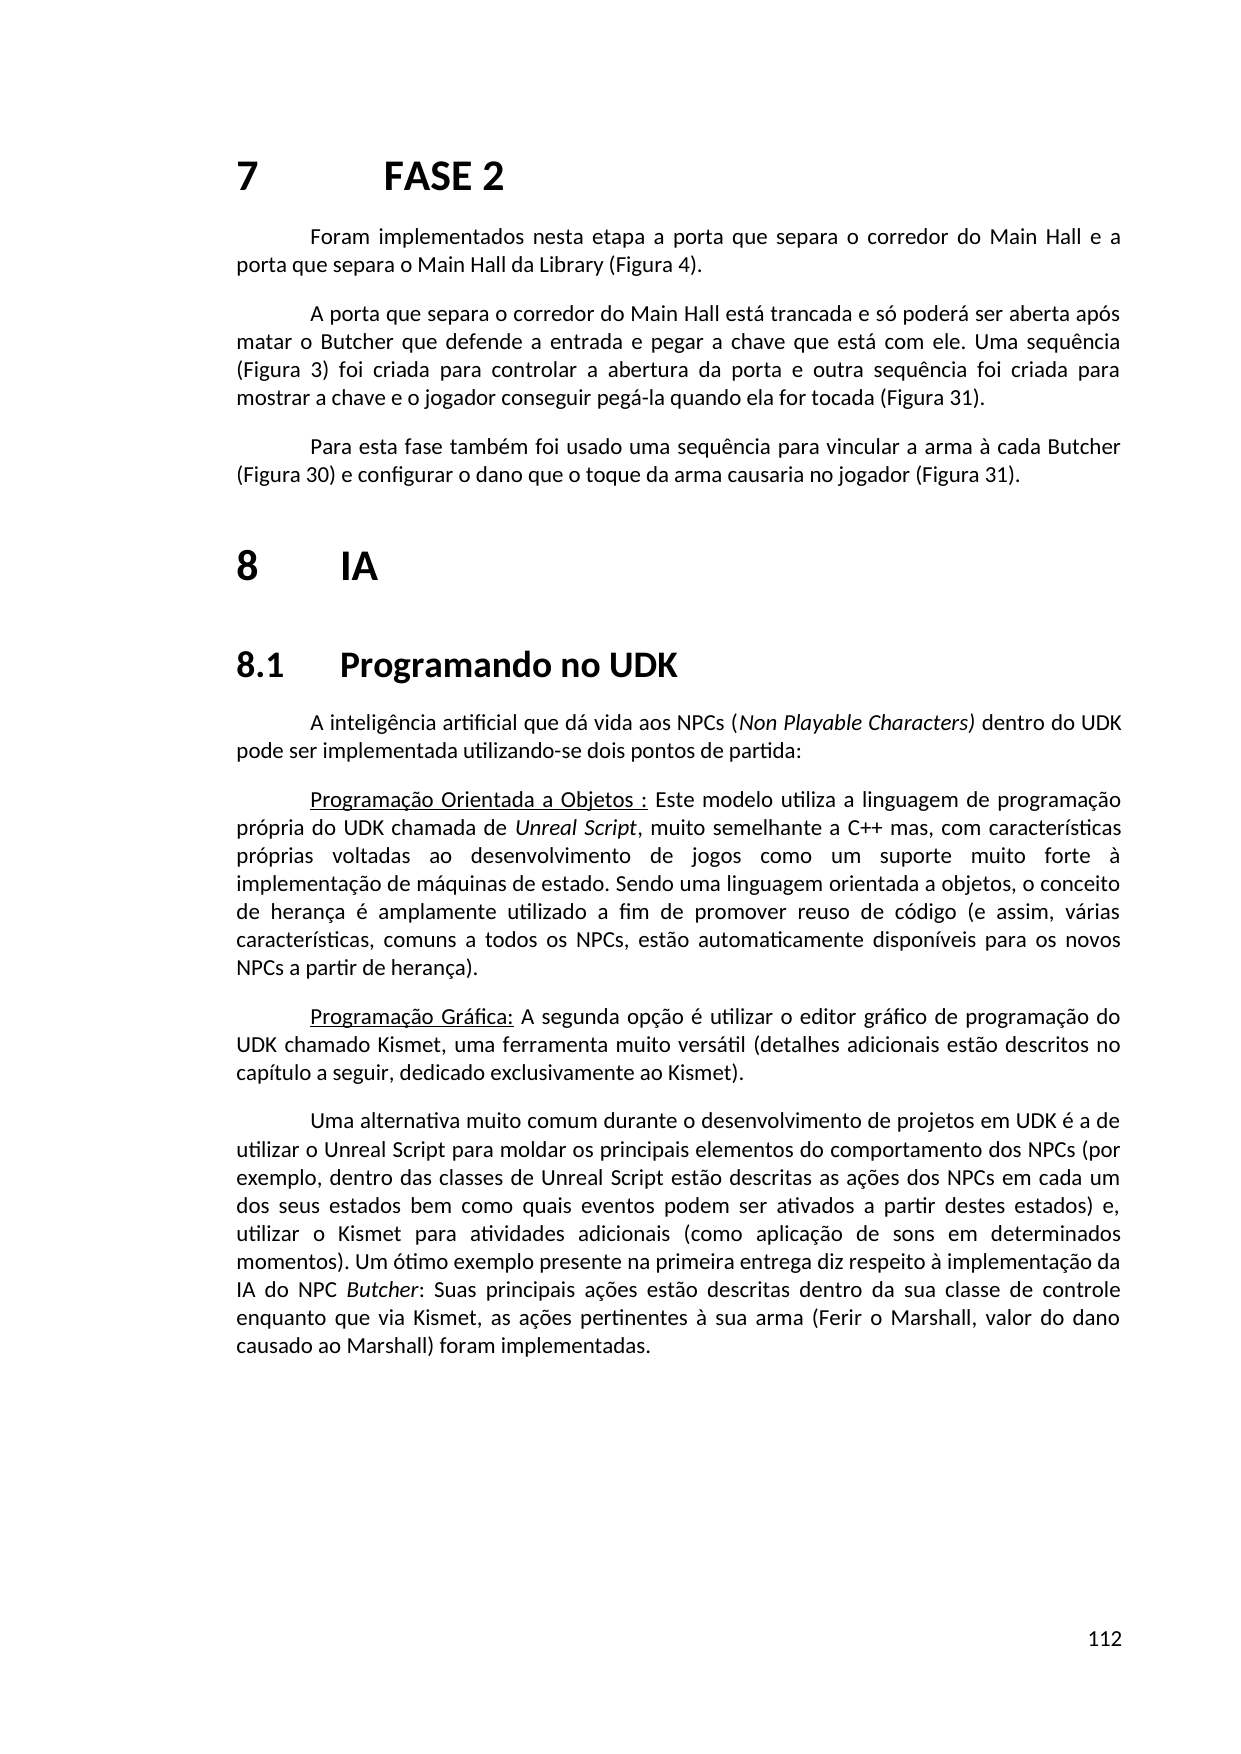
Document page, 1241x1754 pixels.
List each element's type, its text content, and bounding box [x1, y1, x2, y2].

text Foram implementados nesta etapa a porta que separa o corredor do Main Hall e a porta que separa o Main Hall da Library (Figura 4). [236, 222, 1122, 278]
text Uma alternativa muito comum durante o desenvolvimento de projetos em UDK é a de utilizar o Unreal Script para moldar os principais elementos do comportamento dos NPCs (por exemplo, dentro das classes de Unreal Script estão descritas as ações dos NPCs em cada um dos seus estados bem como quais eventos podem ser ativados a partir destes estados) e, utilizar o Kismet para atividades adicionais (como aplicação de sons em determinados momentos). Um ótimo exemplo presente na primeira entrega diz respeito à implementação da IA do NPC Butcher: Suas principais ações estão descritas dentro da sua classe de controle enquanto que via Kismet, as ações pertinentes à sua arma (Ferir o Marshall, valor do dano causado ao Marshall) foram implementadas. [236, 1107, 1122, 1359]
text Programação Gráfica: A segunda opção é utilizar o editor gráfico de programação do UDK chamado Kismet, uma ferramenta muito versátil (detalhes adicionais estão descritos no capítulo a seguir, dedicado exclusivamente ao Kismet). [236, 1002, 1122, 1086]
subtitle FASE 2 [236, 148, 1122, 201]
text A porta que separa o corredor do Main Hall está trancada e só poderá ser aberta após matar o Butcher que defende a entrada e pegar a chave que está com ele. Uma sequência (Figura 3) foi criada para controlar a abertura da porta e outra sequência foi criada para mostrar a chave e o jogador conseguir pegá-la quando ela for tocada (Figura 31). [236, 299, 1122, 411]
text Para esta fase também foi usado uma sequência para vincular a arma à cada Butcher (Figura 30) e configurar o dano que o toque da arma causaria no jogador (Figura 31). [236, 432, 1122, 488]
subtitle IA [236, 538, 1122, 591]
text A inteligência artificial que dá vida aos NPCs (Non Playable Characters) dentro do UDK pode ser implementada utilizando-se dois pontos de partida: [236, 708, 1122, 764]
text Programação Orientada a Objetos : Este modelo utiliza a linguagem de programação própria do UDK chamada de Unreal Script, muito semelhante a C++ mas, com características próprias voltadas ao desenvolvimento de jogos como um suporte muito forte à implementação de máquinas de estado. Sendo uma linguagem orientada a objetos, o conceito de herança é amplamente utilizado a fim de promover reuso de código (e assim, várias características, comuns a todos os NPCs, estão automaticamente disponíveis para os novos NPCs a partir de herança). [236, 785, 1122, 981]
subtitle Programando no UDK [236, 641, 1122, 687]
